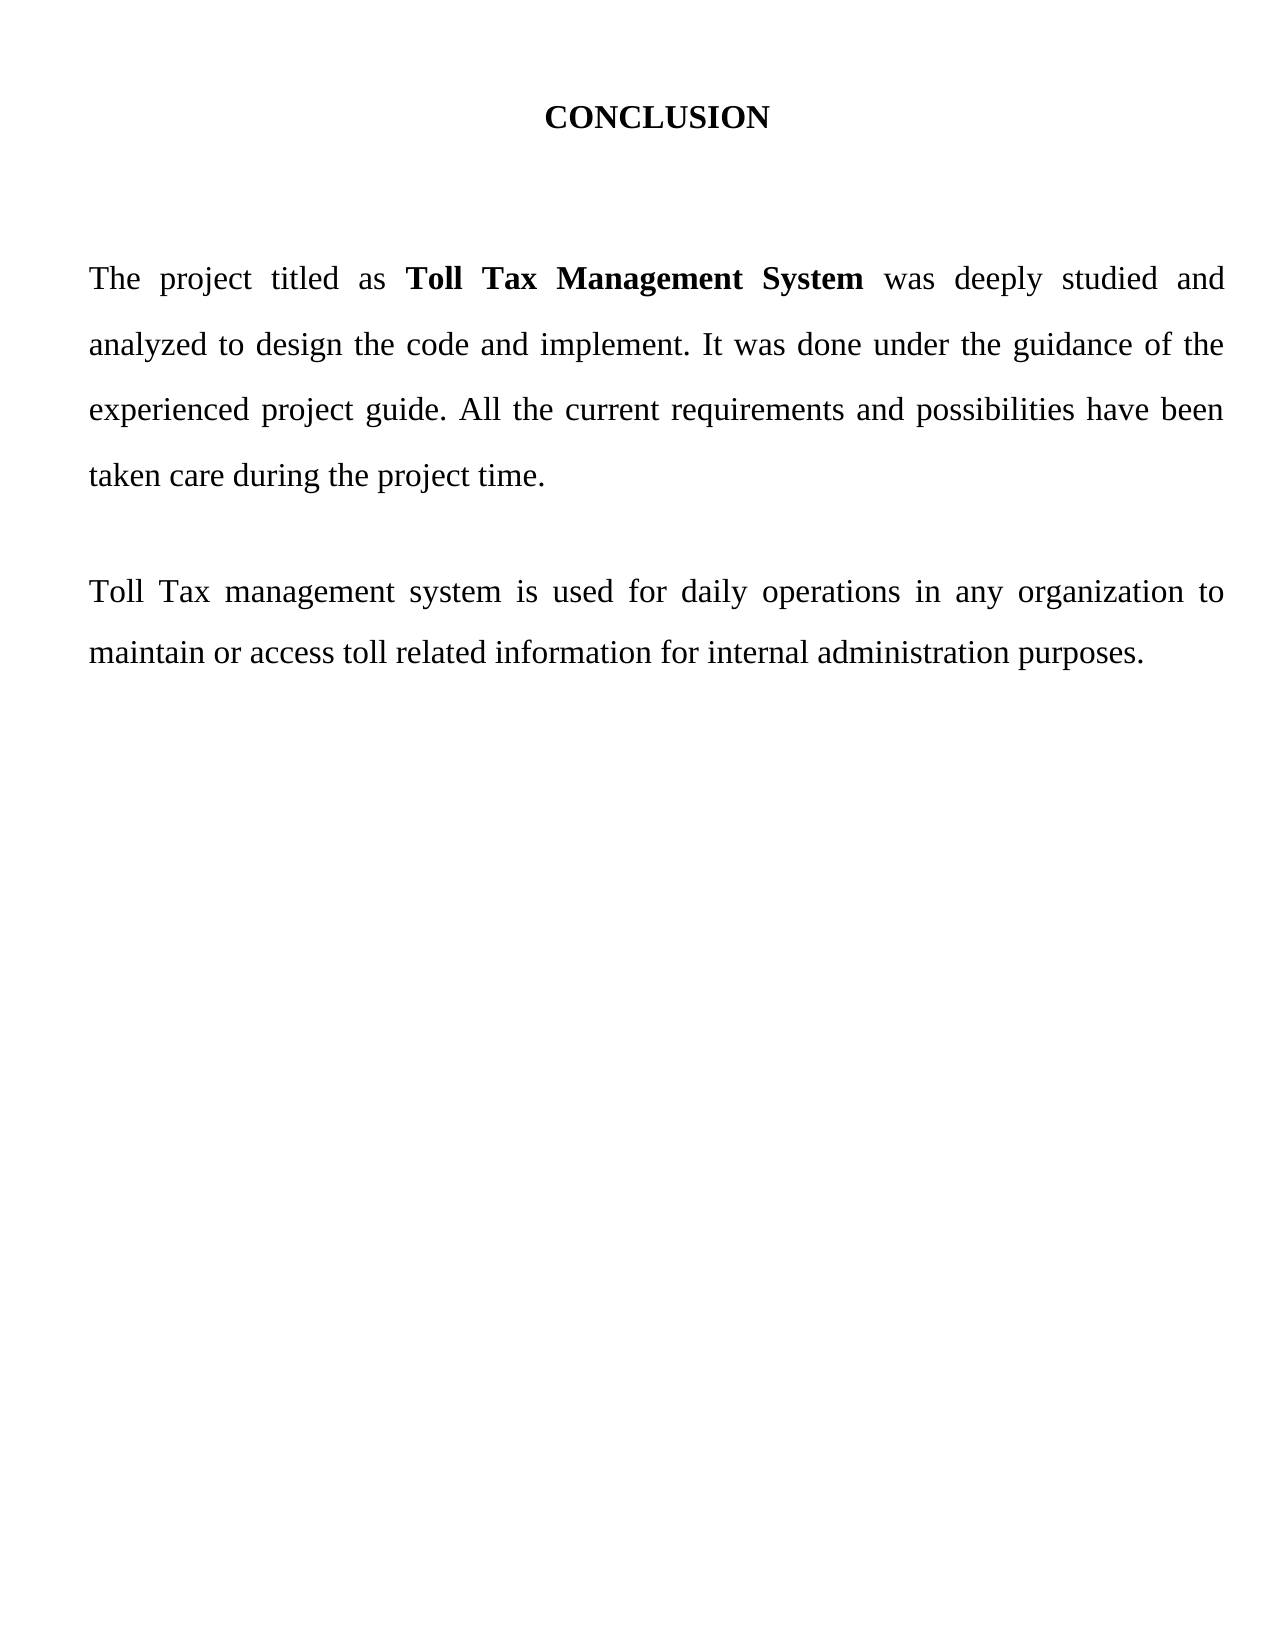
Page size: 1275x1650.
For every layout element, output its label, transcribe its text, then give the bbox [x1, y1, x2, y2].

text CONCLUSION [89, 97, 1226, 136]
text The project titled as Toll Tax Management System was deeply studied and analyzed to design the code and implement. It was done under the guidance of the experienced project guide. All the current requirements and possibilities have been taken care during the project time. [89, 258, 1226, 494]
text Toll Tax management system is used for daily operations in any organization to maintain or access toll related information for internal administration purposes. [89, 572, 1226, 670]
